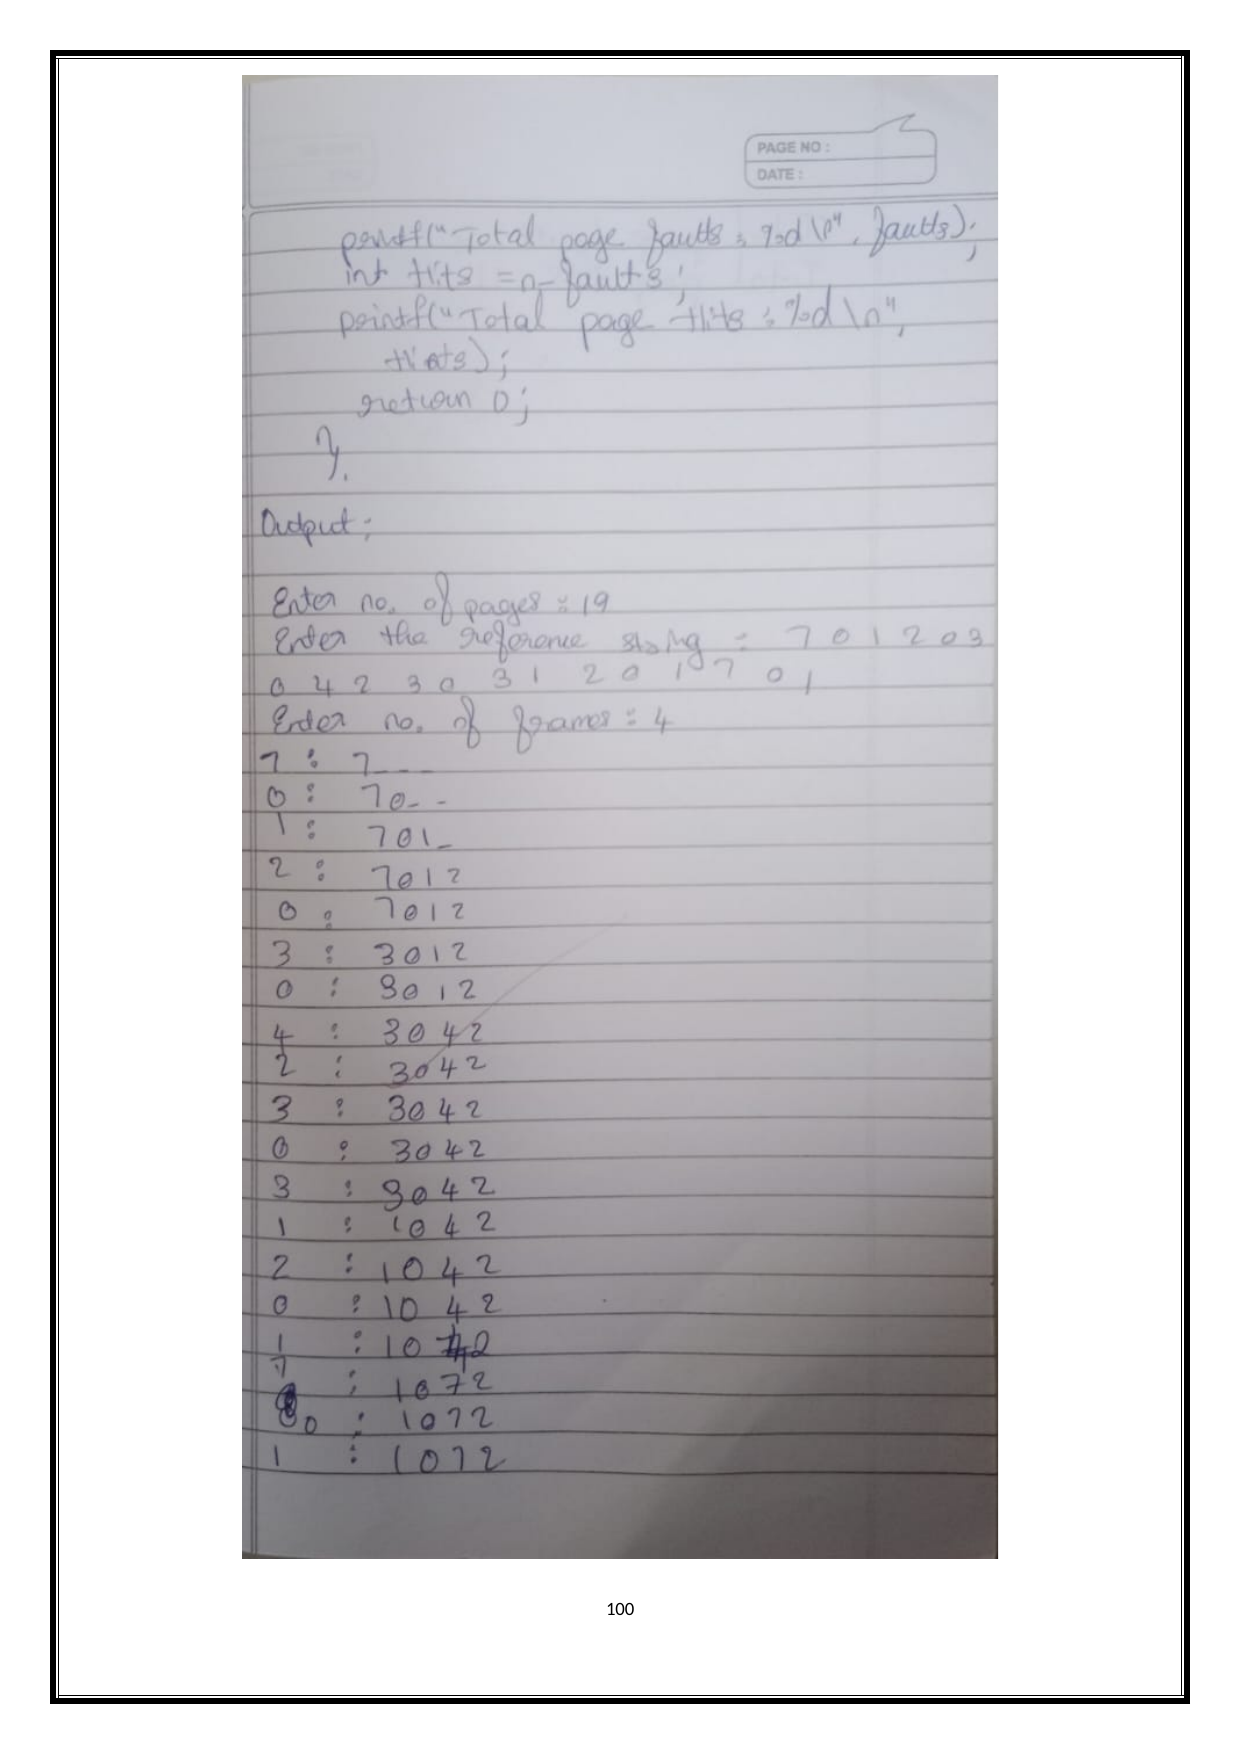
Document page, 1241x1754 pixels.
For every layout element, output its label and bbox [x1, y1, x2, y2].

picture [242, 75, 999, 1559]
